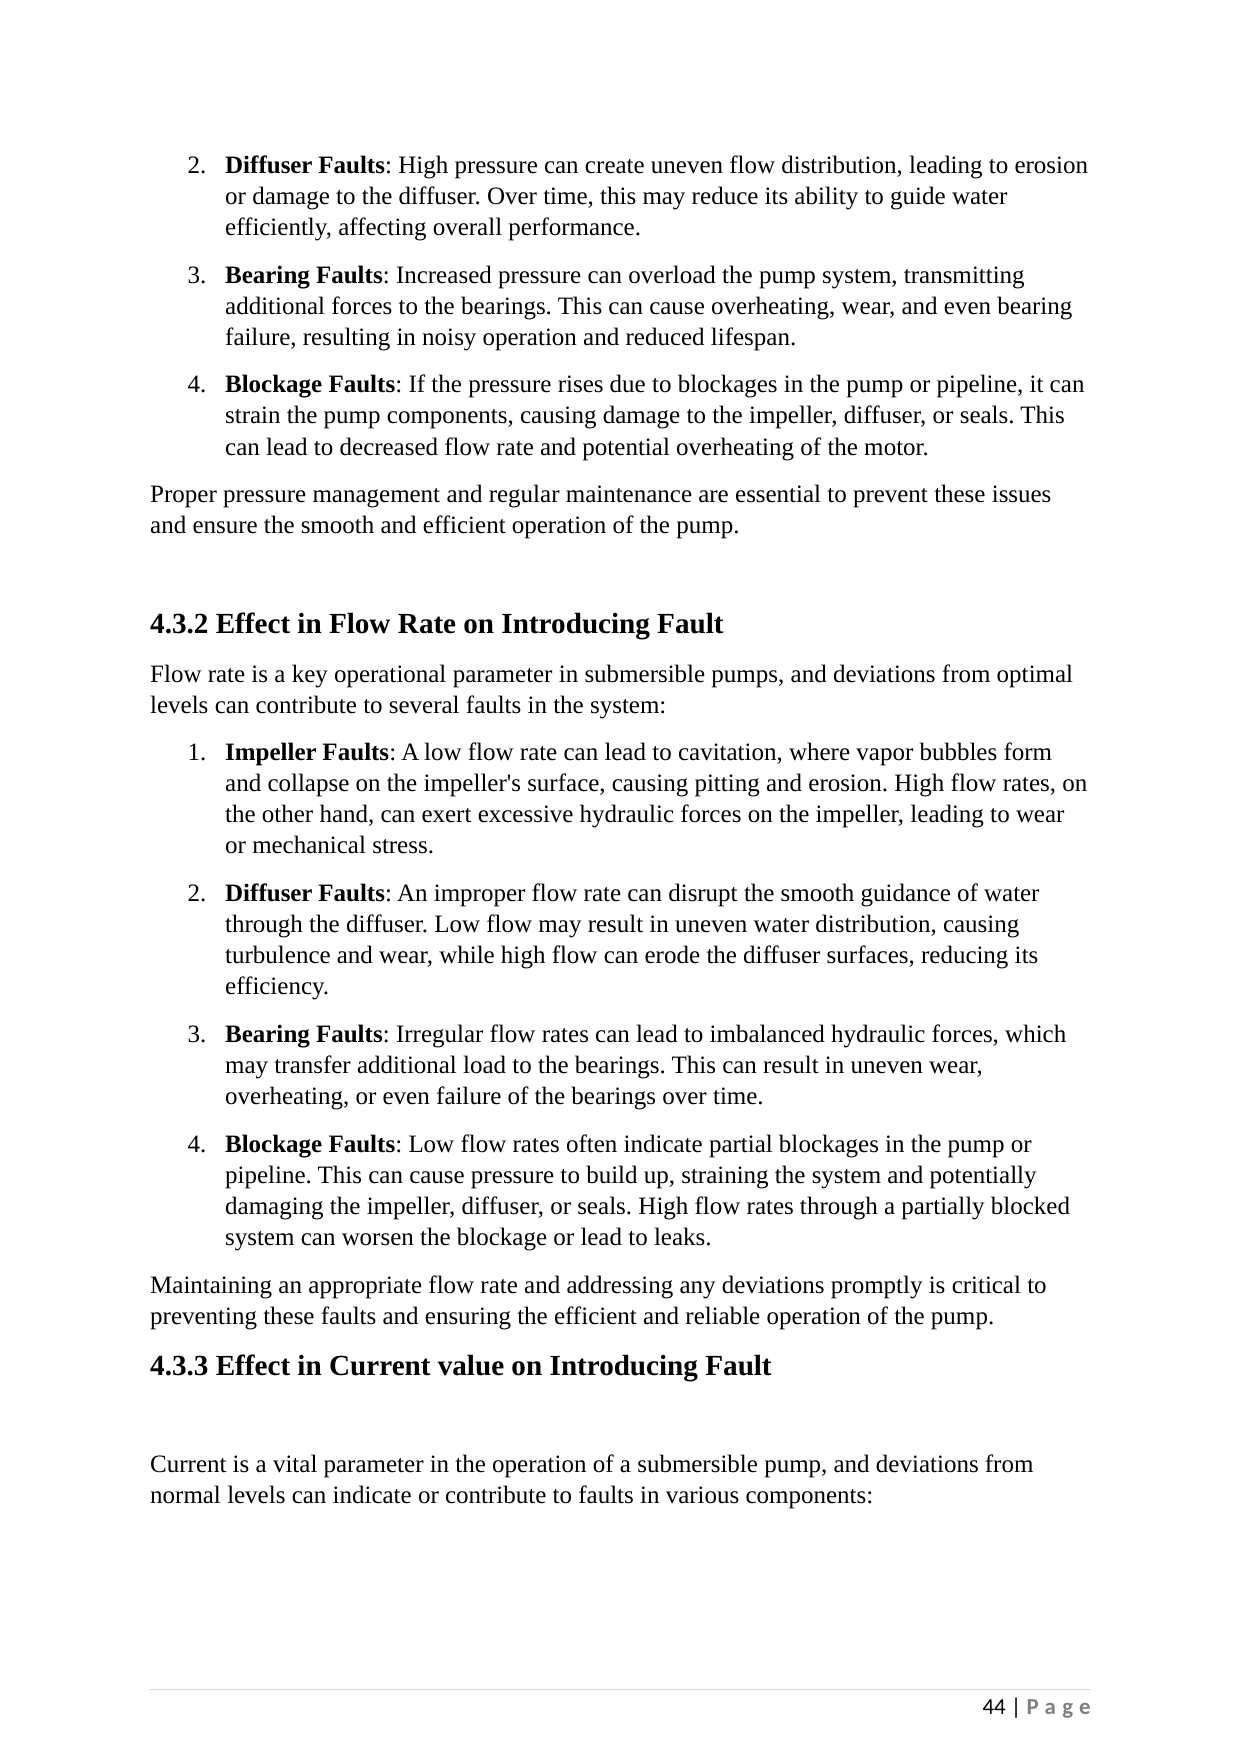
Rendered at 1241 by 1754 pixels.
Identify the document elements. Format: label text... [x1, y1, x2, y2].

list Diffuser Faults: High pressure can create uneven flow distribution, leading to erosion or damage to the diffuser. Over time, this may reduce its ability to guide water efficiently, affecting overall performance. [187, 150, 1090, 241]
list Blockage Faults: If the pressure rises due to blockages in the pump or pipeline, it can strain the pump components, causing damage to the impeller, diffuser, or seals. This can lead to decreased flow rate and potential overheating of the motor. [187, 369, 1090, 460]
list Blockage Faults: Low flow rates often indicate partial blockages in the pump or pipeline. This can cause pressure to build up, straining the system and potentially damaging the impeller, diffuser, or seals. High flow rates through a partially blocked system can worsen the blockage or lead to leaks. [187, 1129, 1090, 1251]
list Diffuser Faults: An improper flow rate can disrupt the smooth guidance of water through the diffuser. Low flow may result in uneven water distribution, causing turbulence and wear, while high flow can erode the diffuser surfaces, reducing its efficiency. [187, 878, 1090, 1000]
list Bearing Faults: Irregular flow rates can lead to imbalanced hydraulic forces, which may transfer additional load to the bearings. This can result in uneven wear, overheating, or even failure of the bearings over time. [187, 1019, 1090, 1110]
text 4.3.2 Effect in Flow Rate on Introducing Fault [150, 606, 1090, 639]
text Proper pressure management and regular maintenance are essential to prevent these issues and ensure the smooth and efficient operation of the pump. [150, 479, 1090, 539]
list Bearing Faults: Increased pressure can overload the pump system, transmitting additional forces to the bearings. This can cause overheating, wear, and even bearing failure, resulting in noisy operation and reduced lifespan. [187, 260, 1090, 351]
text Current is a vital parameter in the operation of a submersible pump, and deviations from normal levels can indicate or contribute to faults in various components: [150, 1449, 1090, 1509]
text Flow rate is a key operational parameter in submersible pumps, and deviations from optimal levels can contribute to several faults in the system: [150, 659, 1090, 718]
text Maintaining an appropriate flow rate and addressing any deviations promptly is critical to preventing these faults and ensuring the efficient and reliable operation of the pump. [150, 1270, 1090, 1329]
list Impeller Faults: A low flow rate can lead to cavitation, where vapor bubbles form and collapse on the impeller's surface, causing pitting and erosion. High flow rates, on the other hand, can exert excessive hydraulic forces on the impeller, leading to wear or mechanical stress. [187, 737, 1090, 859]
text 4.3.3 Effect in Current value on Introducing Fault [150, 1348, 1090, 1382]
